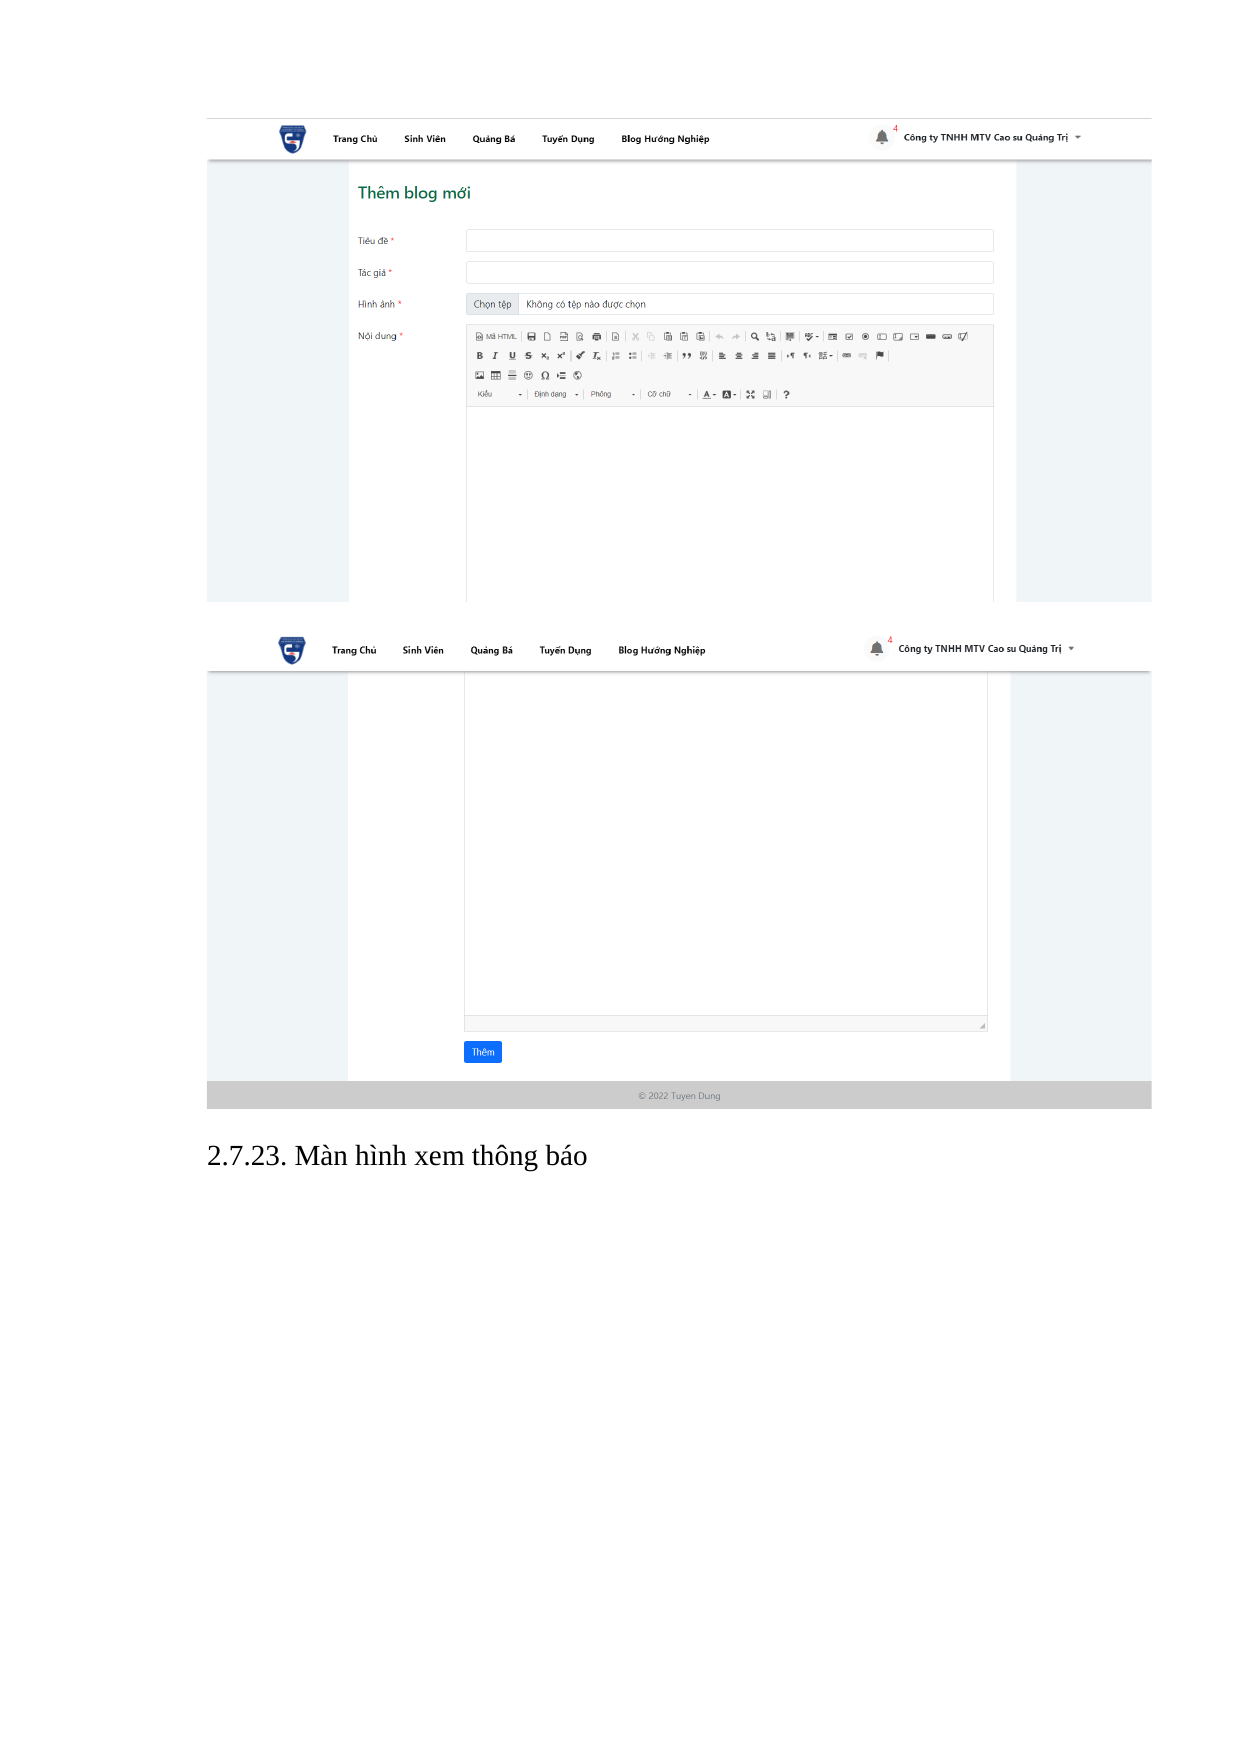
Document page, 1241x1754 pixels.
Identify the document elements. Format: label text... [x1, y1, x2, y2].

text 2.7.23. Màn hình xem thông báo [207, 1138, 1122, 1172]
picture [206, 630, 1152, 1109]
picture [206, 118, 1152, 602]
